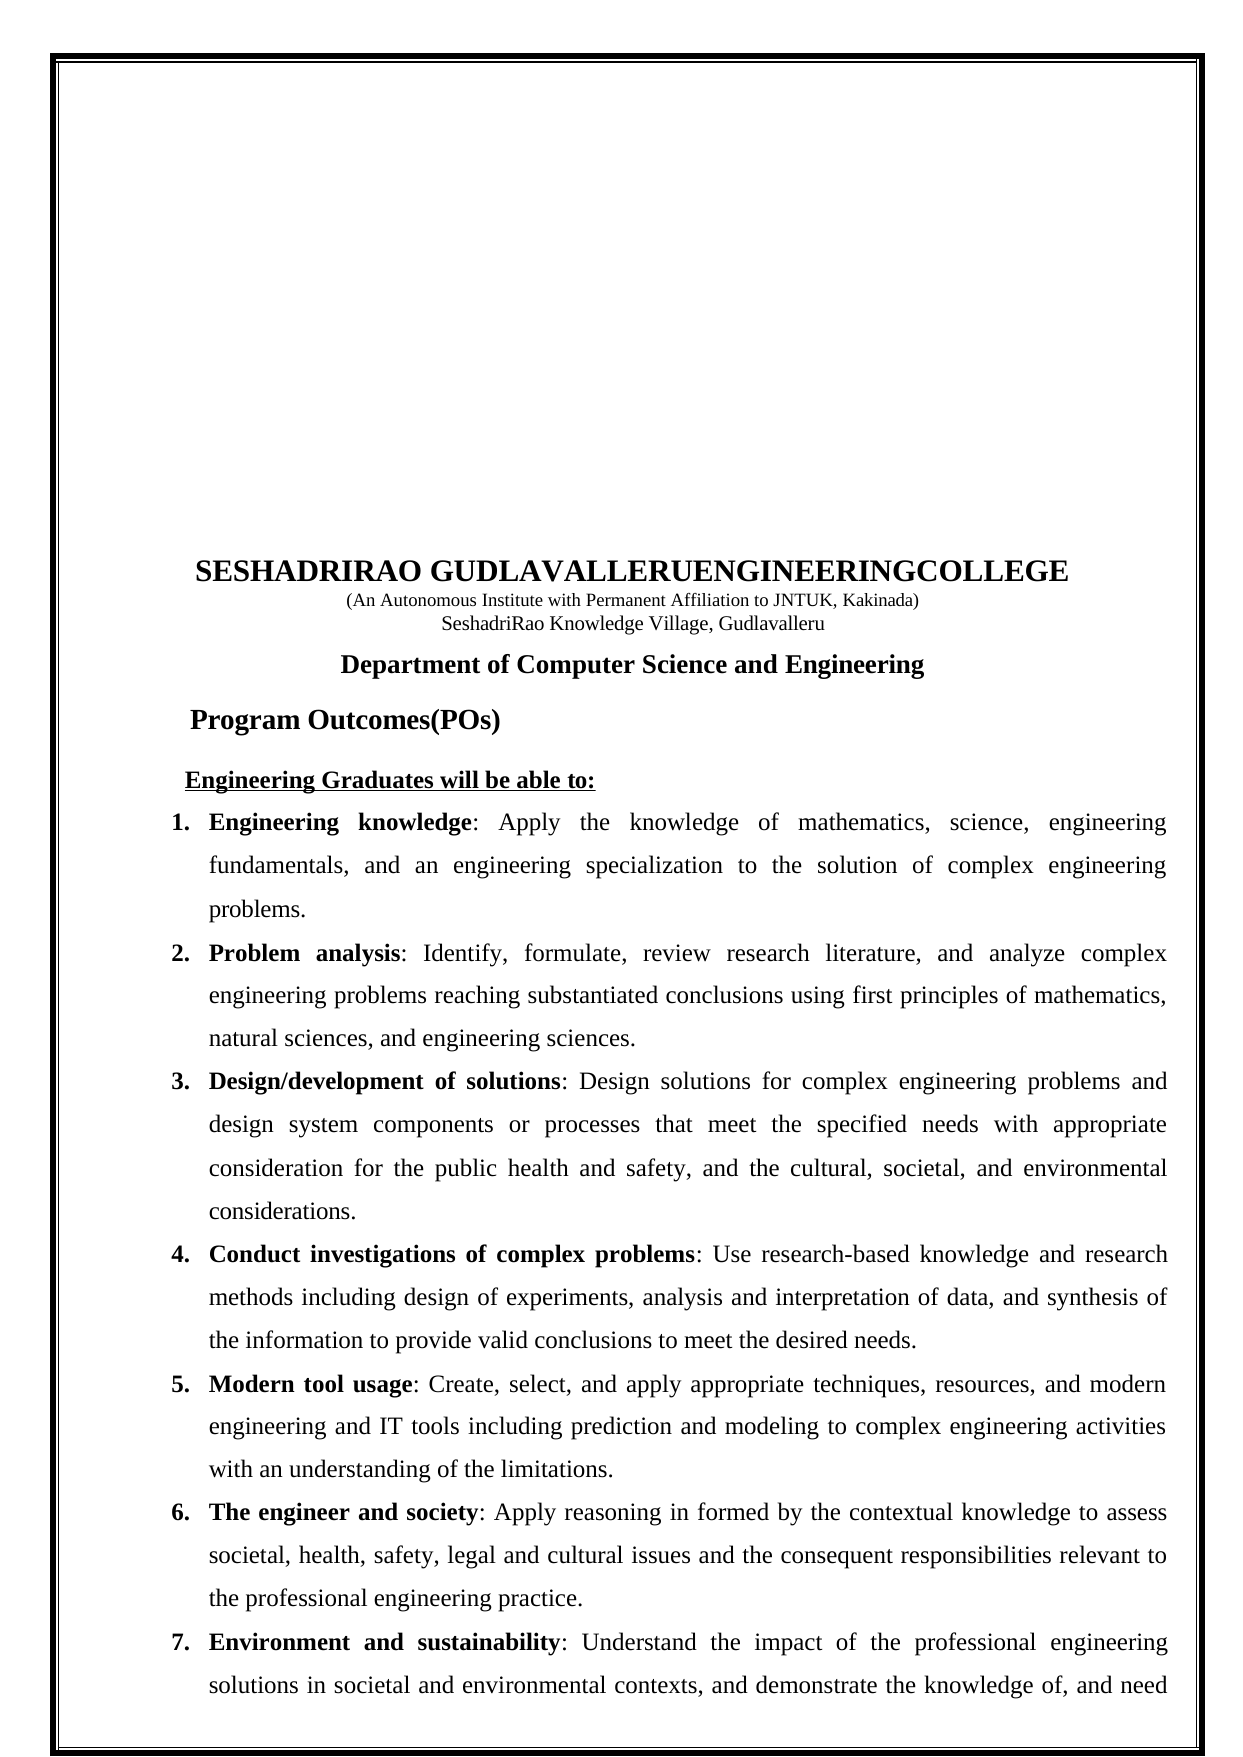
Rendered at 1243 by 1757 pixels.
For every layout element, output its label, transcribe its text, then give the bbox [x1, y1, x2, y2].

list Modern tool usage: Create, select, and apply appropriate techniques, resources, and modern engineering and IT tools including prediction and modeling to complex engineering activities with an understanding of the limitations. [171, 1369, 1167, 1482]
list Conduct investigations of complex problems: Use research-based knowledge and research methods including design of experiments, analysis and interpretation of data, and synthesis of the information to provide valid conclusions to meet the desired needs. [171, 1239, 1169, 1354]
text SeshadriRao Knowledge Village, Gudlavalleru [75, 611, 1191, 635]
list The engineer and society: Apply reasoning in formed by the contextual knowledge to assess societal, health, safety, legal and cultural issues and the consequent responsibilities relevant to the professional engineering practice. [171, 1497, 1168, 1612]
subtitle Program Outcomes(POs) [190, 702, 1196, 736]
text (An Autonomous Institute with Permanent Affiliation to JNTUK, Kakinada) [75, 589, 1190, 610]
text SESHADRIRAO GUDLAVALLERUENGINEERINGCOLLEGE [113, 552, 1151, 588]
list Engineering knowledge: Apply the knowledge of mathematics, science, engineering fundamentals, and an engineering specialization to the solution of complex engineering problems. [171, 807, 1167, 922]
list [171, 1627, 1169, 1698]
subtitle Engineering Graduates will be able to: [184, 765, 1196, 793]
text Department of Computer Science and Engineering [75, 648, 1190, 679]
list Problem analysis: Identify, formulate, review research literature, and analyze complex engineering problems reaching substantiated conclusions using first principles of mathematics, natural sciences, and engineering sciences. [171, 938, 1168, 1051]
list Design/development of solutions: Design solutions for complex engineering problems and design system components or processes that meet the specified needs with appropriate consideration for the public health and safety, and the cultural, societal, and environmental considerations. [171, 1066, 1168, 1224]
